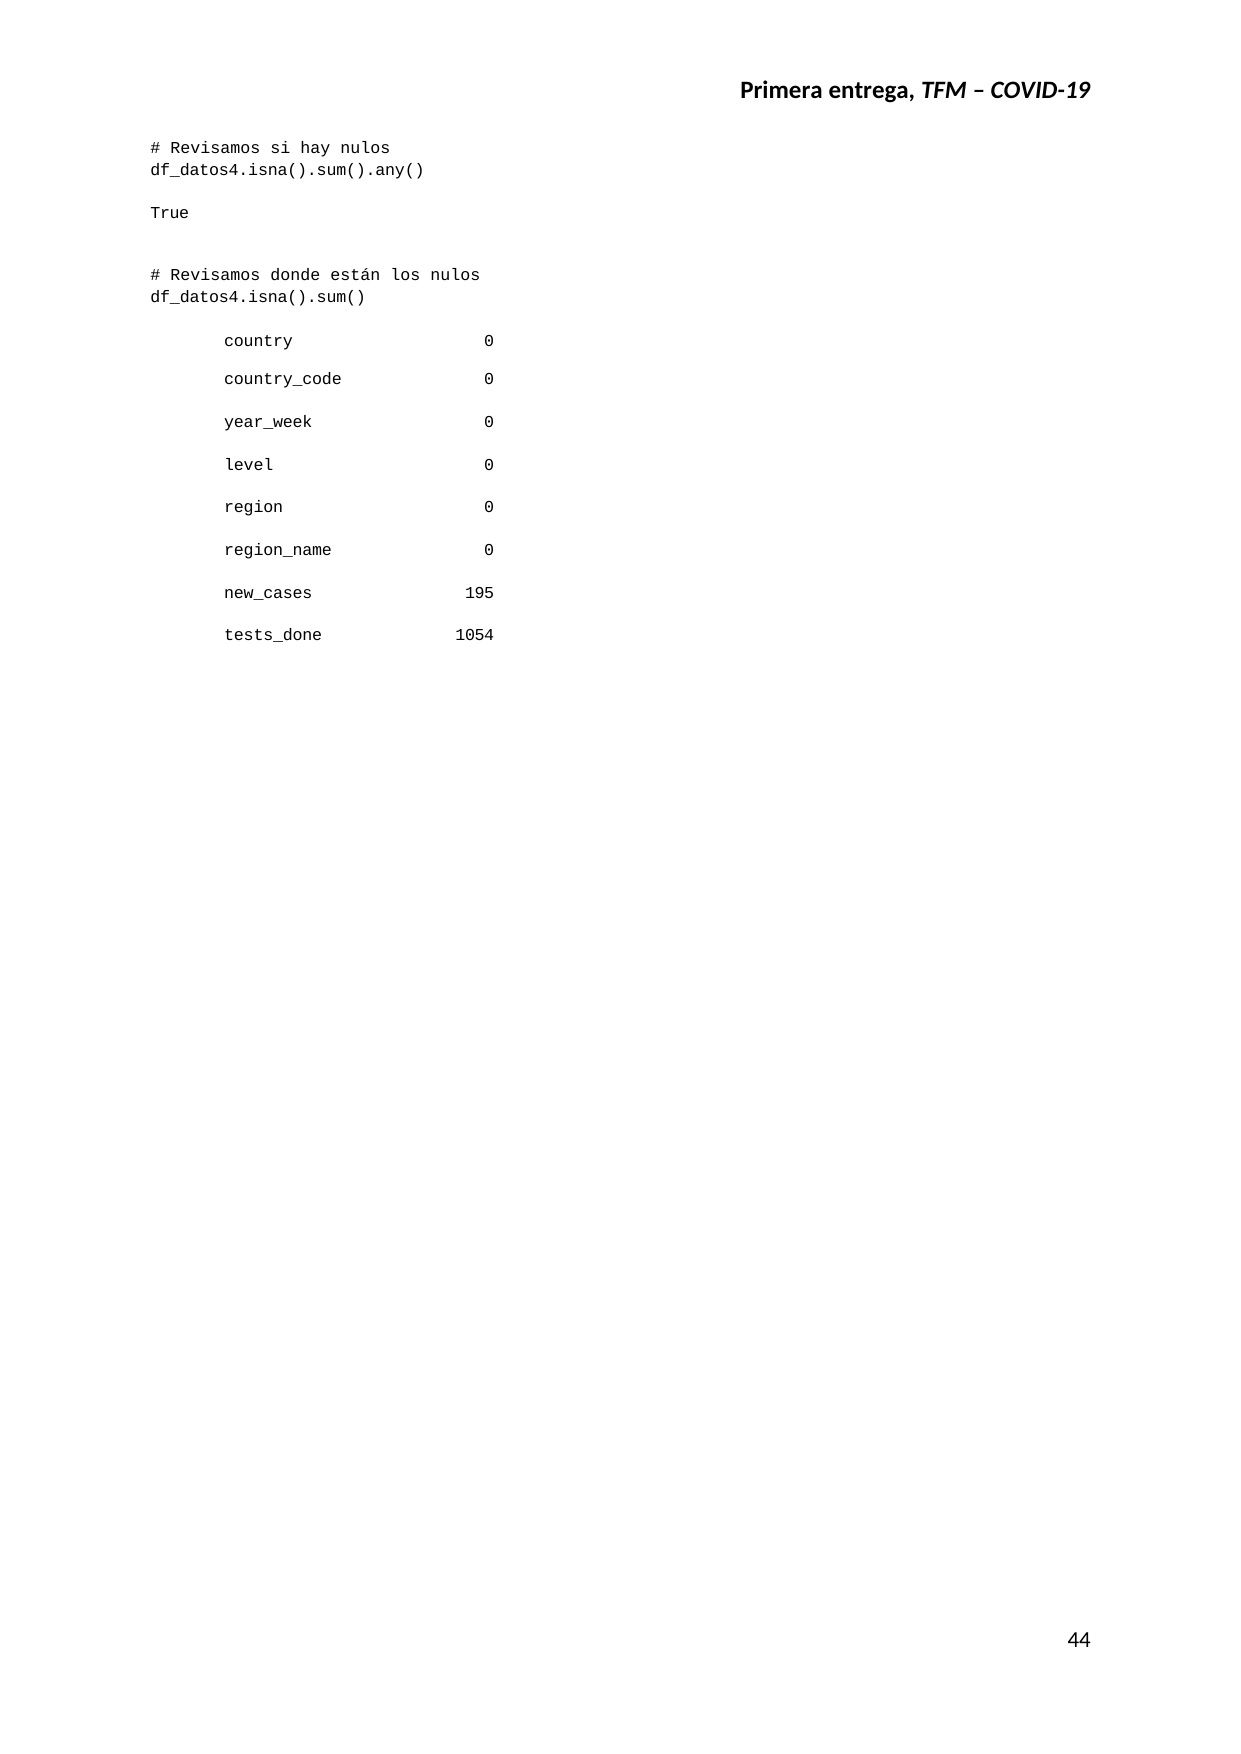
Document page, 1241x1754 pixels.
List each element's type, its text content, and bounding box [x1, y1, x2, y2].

text tests_done 1054 [224, 627, 1169, 646]
text True [150, 204, 1169, 222]
text level 0 [224, 456, 1169, 475]
text region_name 0 [224, 542, 1169, 560]
text region 0 [224, 499, 1169, 518]
text country_code 0 [224, 371, 1169, 389]
text # Revisamos donde están los nulos df_datos4.isna().sum() [150, 267, 637, 307]
text # Revisamos si hay nulos df_datos4.isna().sum().any() [150, 139, 637, 180]
text year_week 0 [224, 413, 1169, 432]
text country 0 [224, 331, 1169, 350]
text new_cases 195 [224, 584, 1169, 603]
